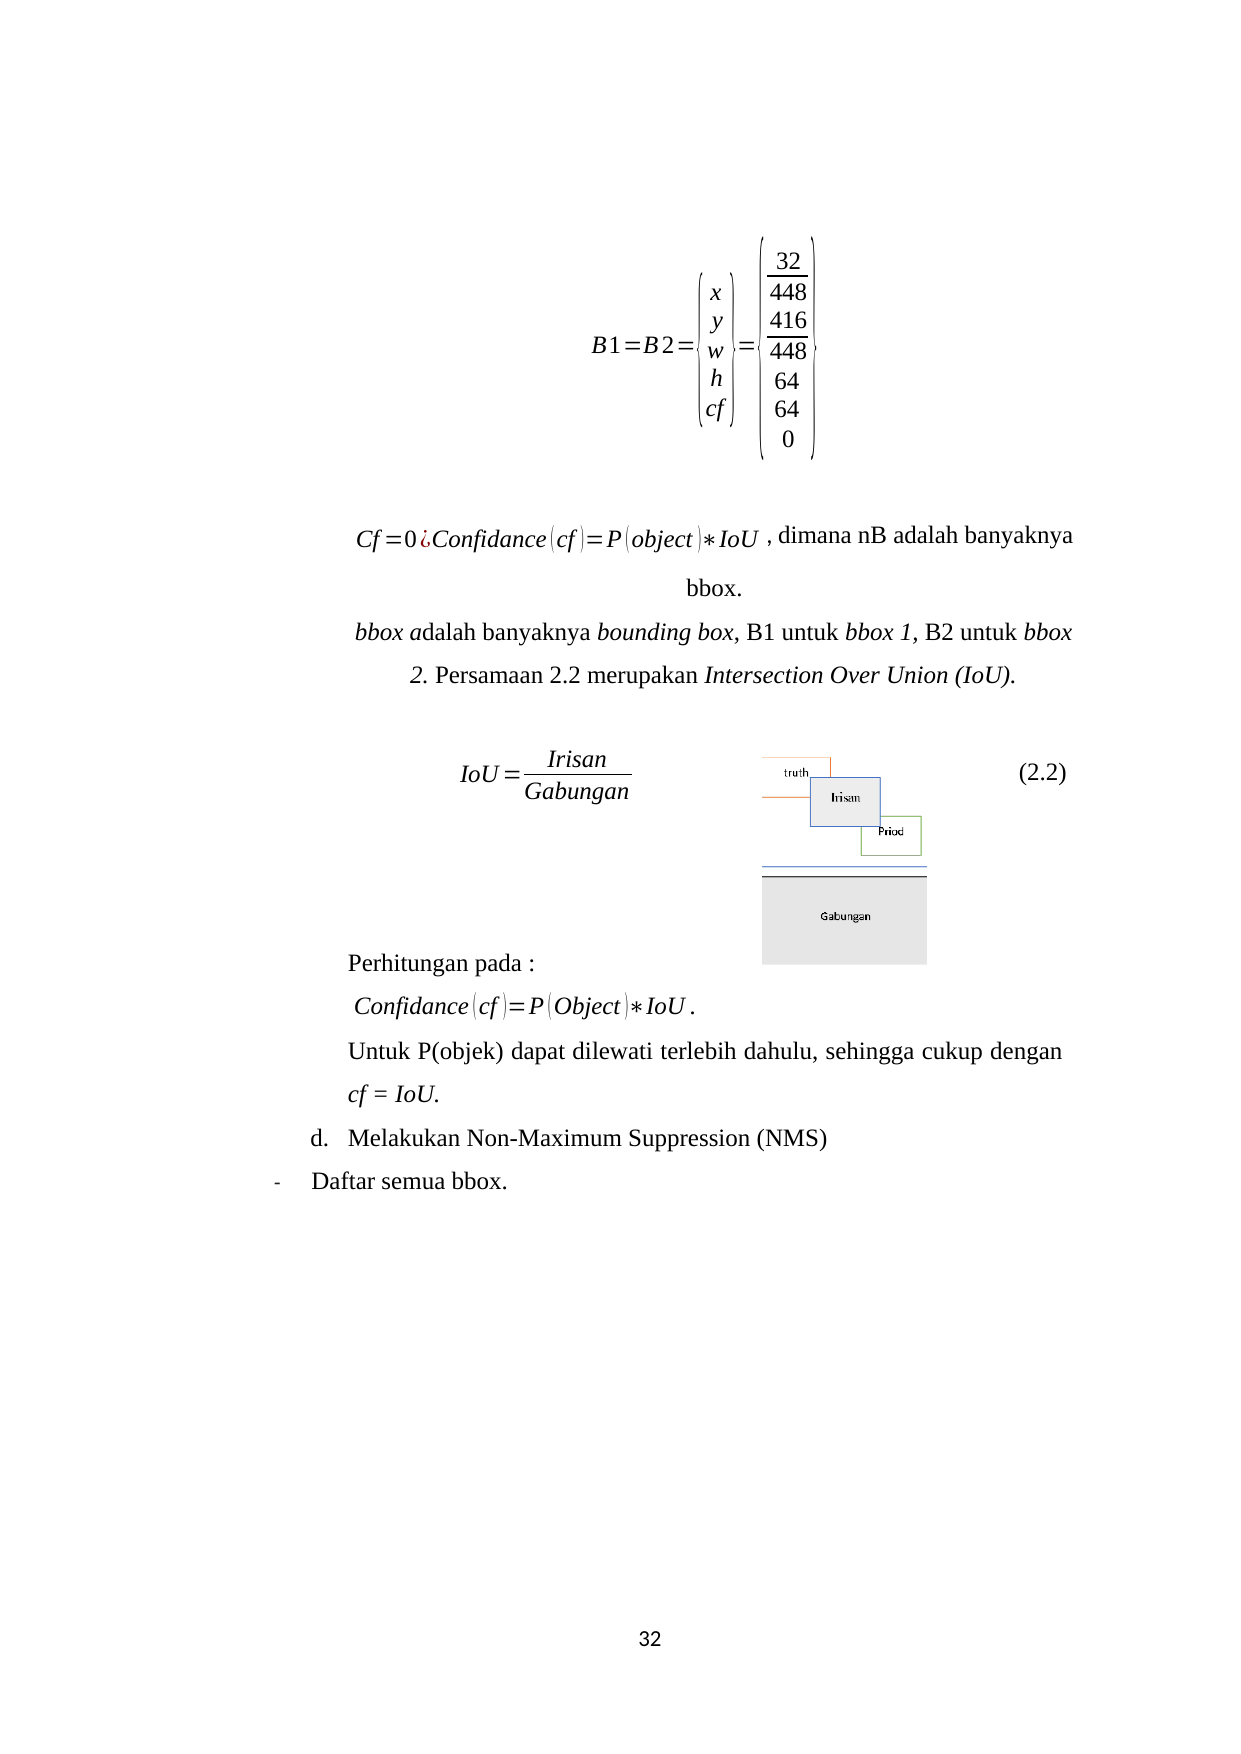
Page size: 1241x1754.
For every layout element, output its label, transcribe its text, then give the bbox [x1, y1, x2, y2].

list Untuk P(objek) dapat dilewati terlebih dahulu, sehingga cukup dengan cf = IoU. [348, 1036, 1063, 1108]
picture [761, 757, 927, 964]
list , dimana nB adalah banyaknya bbox. bbox adalah banyaknya bounding box, B1 untuk bbox 1, B2 untuk bbox 2. Persamaan 2.2 merupakan Intersection Over Union (IoU). [349, 519, 1080, 688]
list Melakukan Non-Maximum Suppression (NMS) [310, 1123, 1063, 1151]
list Daftar semua bbox. [274, 1166, 1063, 1194]
list Perhitungan pada : [348, 948, 1063, 977]
